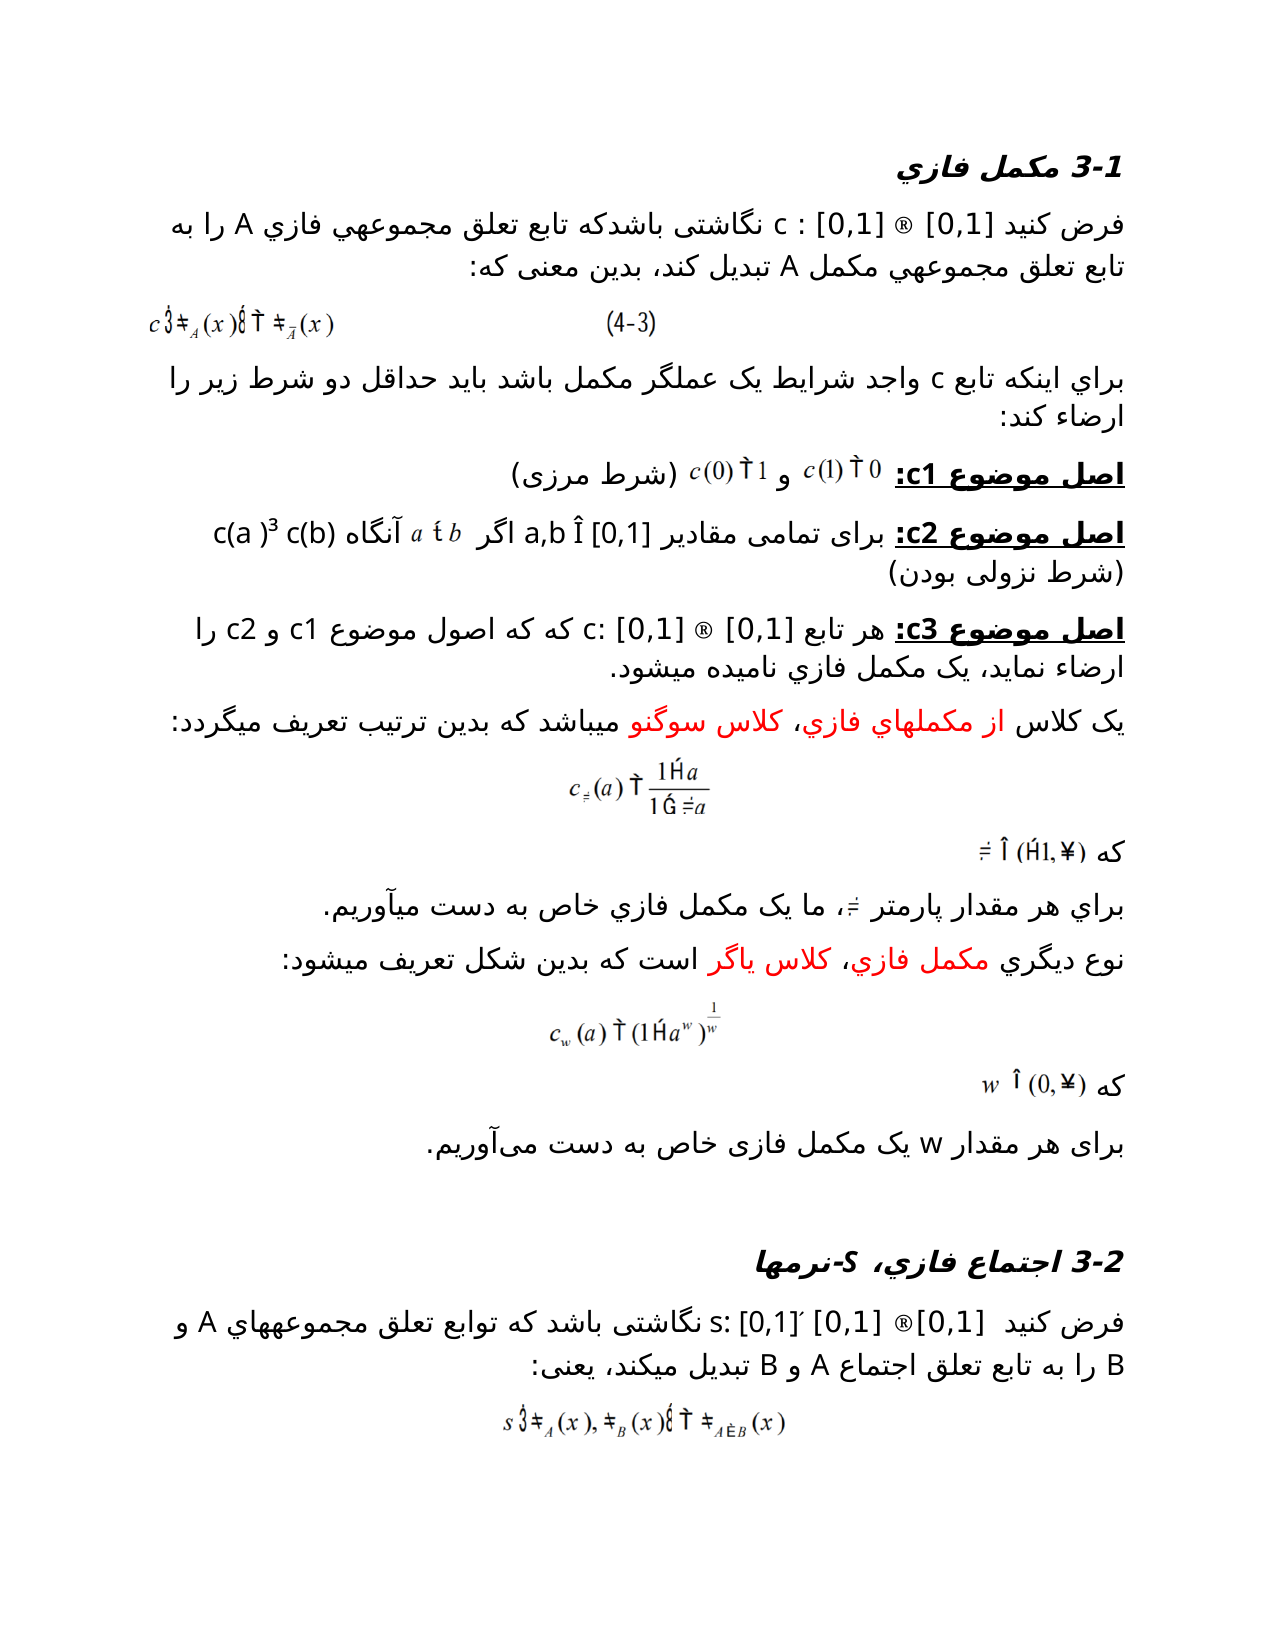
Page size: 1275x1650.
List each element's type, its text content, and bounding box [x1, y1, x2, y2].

text اصل موضوع c2: برای تمامی مقادیر a,b Î [0,1] اگر آنگاه c(a )³ c(b) (شرط نزولی بودن) [150, 513, 1125, 589]
text 3-1 مکمل فازي [150, 150, 1125, 184]
text که [150, 833, 1125, 869]
text که [150, 1064, 1125, 1103]
picture [549, 995, 726, 1046]
picture [800, 455, 886, 485]
picture [410, 518, 468, 544]
text اصل موضوع c3: هر تابع [0,1] ® [0,1] :c که که اصول موضوع c1 و c2 را ارضاء نماید، یک مکمل فازي نامیده میشود. [150, 608, 1125, 685]
picture [482, 1403, 793, 1438]
picture [563, 757, 712, 814]
picture [687, 453, 768, 485]
text فرض کنید [0,1]® [0,1] ´s: [0,1] نگاشتی باشد که توابع تعلق مجموعههاي A و B را به تابع تعلق اجتماع A و B تبدیل میکند، یعنی: [150, 1301, 1125, 1383]
picture [981, 1064, 1087, 1097]
text یک کلاس از مکملهاي فازي، کلاس سوگنو میباشد که بدین ترتیب تعریف میگردد: [150, 704, 1125, 738]
text براي اینکه تابع c واجد شرایط یک عملگر مکمل باشد باید حداقل دو شرط زیر را ارضاء کند: [150, 357, 1125, 434]
text برای هر مقدار w یک مکمل فازی خاص به دست می‌آوریم. [150, 1122, 1125, 1162]
text فرض کنید [0,1] ® [0,1] : c نگاشتی باشدکه تابع تعلق مجموعهي فازي A را به تابع تعلق مجموعهي مکمل A تبدیل کند، بدین معنی که: [150, 203, 1125, 285]
text نوع دیگري مکمل فازي، کلاس یاگر است که بدین شکل تعریف میشود: [150, 942, 1125, 976]
text براي هر مقدار پارمتر ، ما یک مکمل فازي خاص به دست میآوریم. [150, 889, 1125, 923]
text 3-2 اجتماع فازي، S-نرمها [150, 1241, 1125, 1281]
picture [845, 894, 862, 916]
picture [973, 832, 1087, 863]
text اصل موضوع c1: و (شرط مرزی) [150, 453, 1125, 493]
picture [149, 305, 661, 339]
